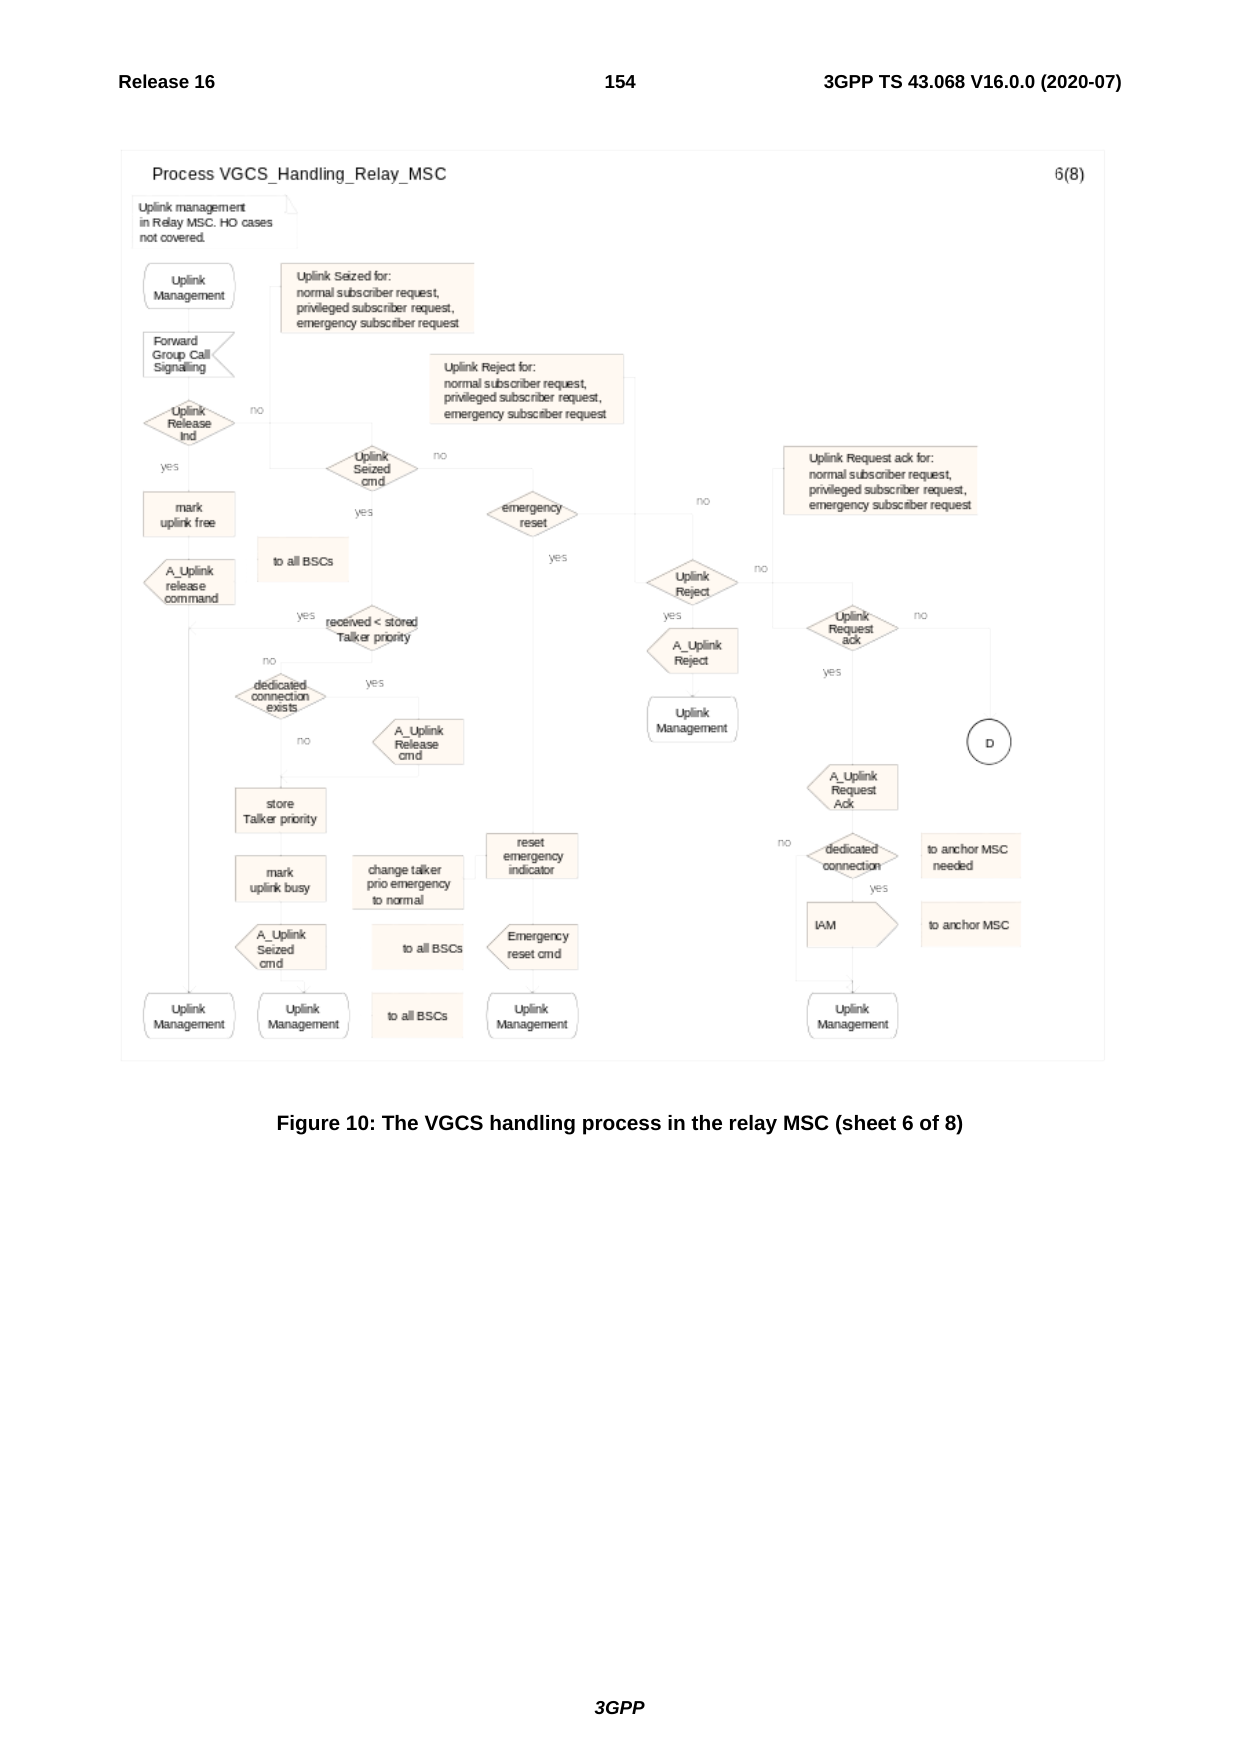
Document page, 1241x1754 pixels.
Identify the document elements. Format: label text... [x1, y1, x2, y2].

text Figure 10: The VGCS handling process in the relay MSC (sheet 6 of 8) [118, 1111, 1122, 1135]
